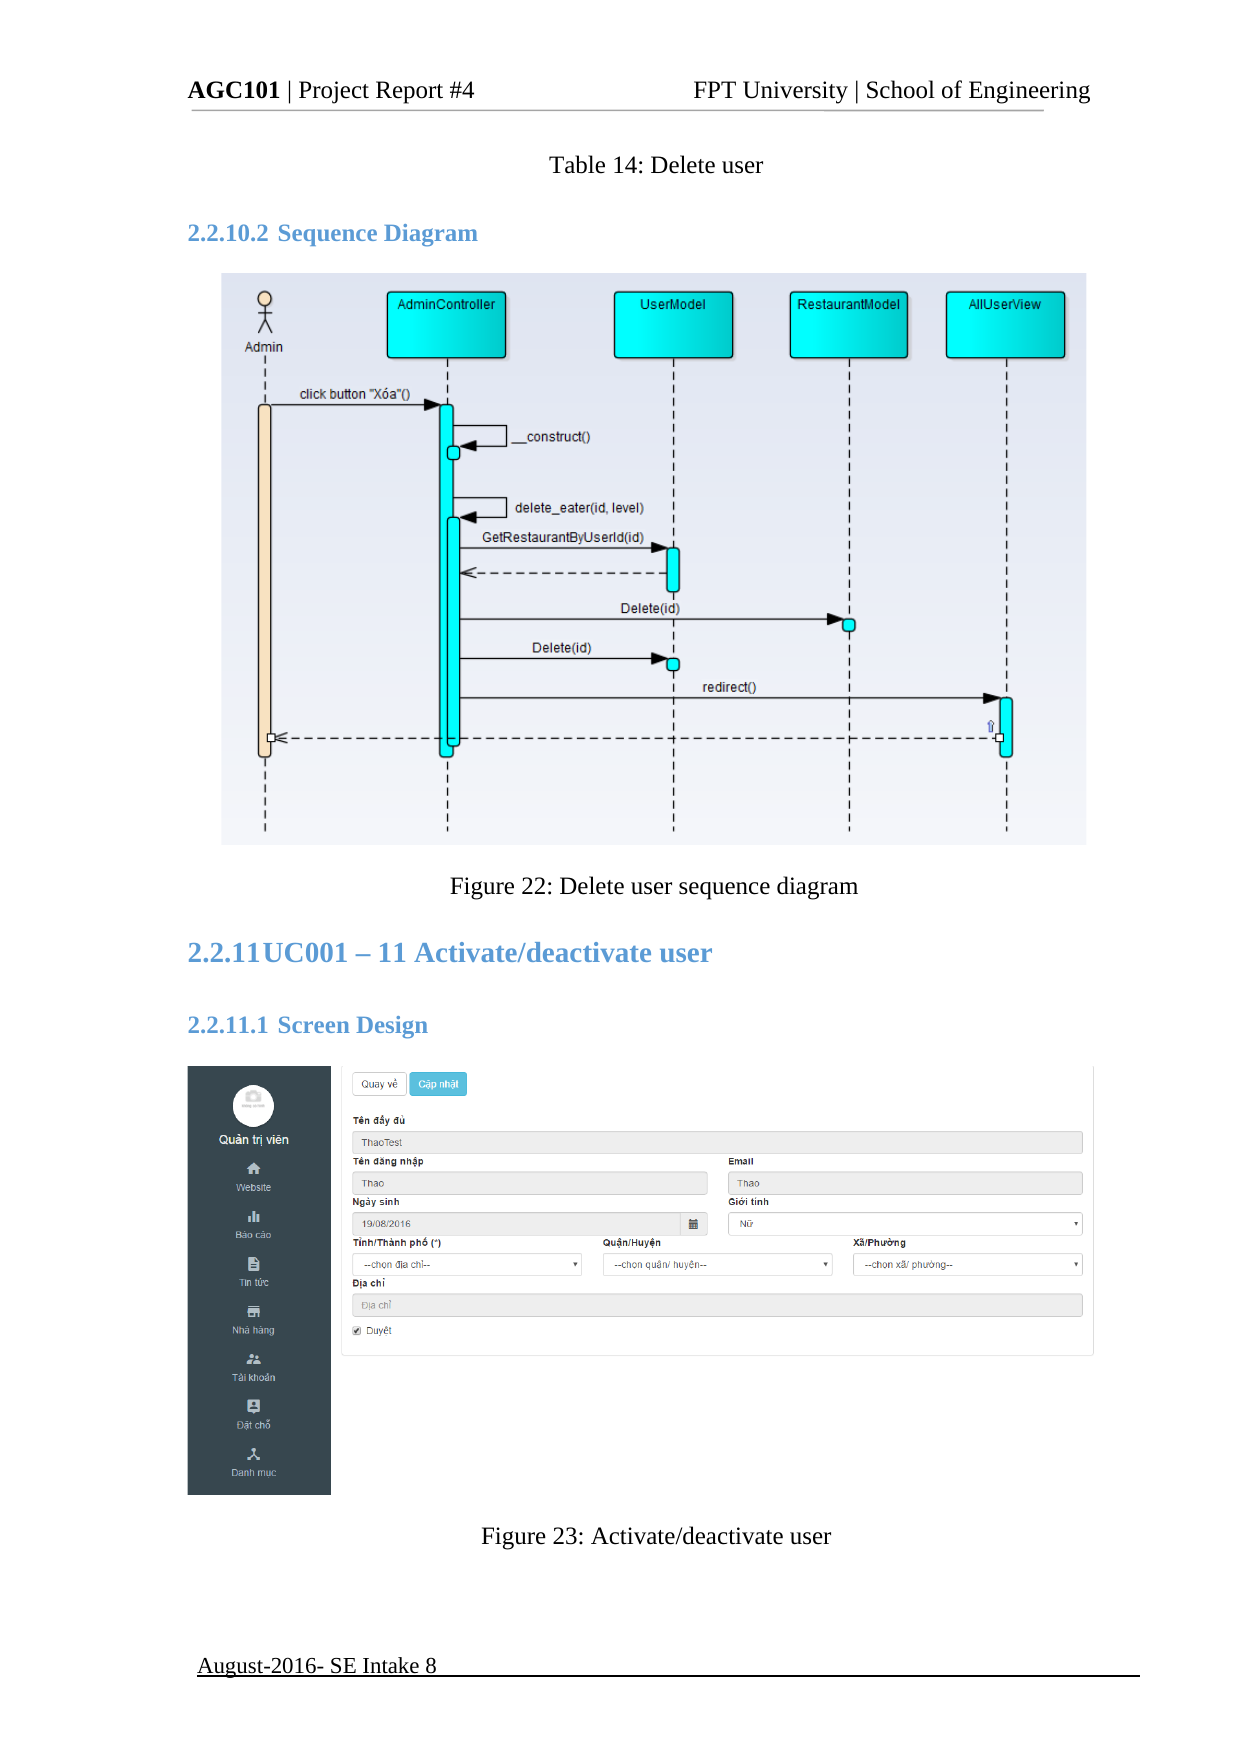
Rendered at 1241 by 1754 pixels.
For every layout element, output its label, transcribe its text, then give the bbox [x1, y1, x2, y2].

subtitle UC001 – 11 Activate/deactivate user [187, 935, 1120, 968]
text Table 14: Delete user [192, 150, 1120, 179]
text Figure 22: Delete user sequence diagram [187, 871, 1120, 900]
subtitle Sequence Diagram [187, 218, 1120, 247]
picture [221, 273, 1087, 845]
subtitle Screen Design [187, 1010, 1120, 1039]
picture [187, 1066, 1095, 1495]
text Figure 23: Activate/deactivate user [192, 1521, 1120, 1550]
